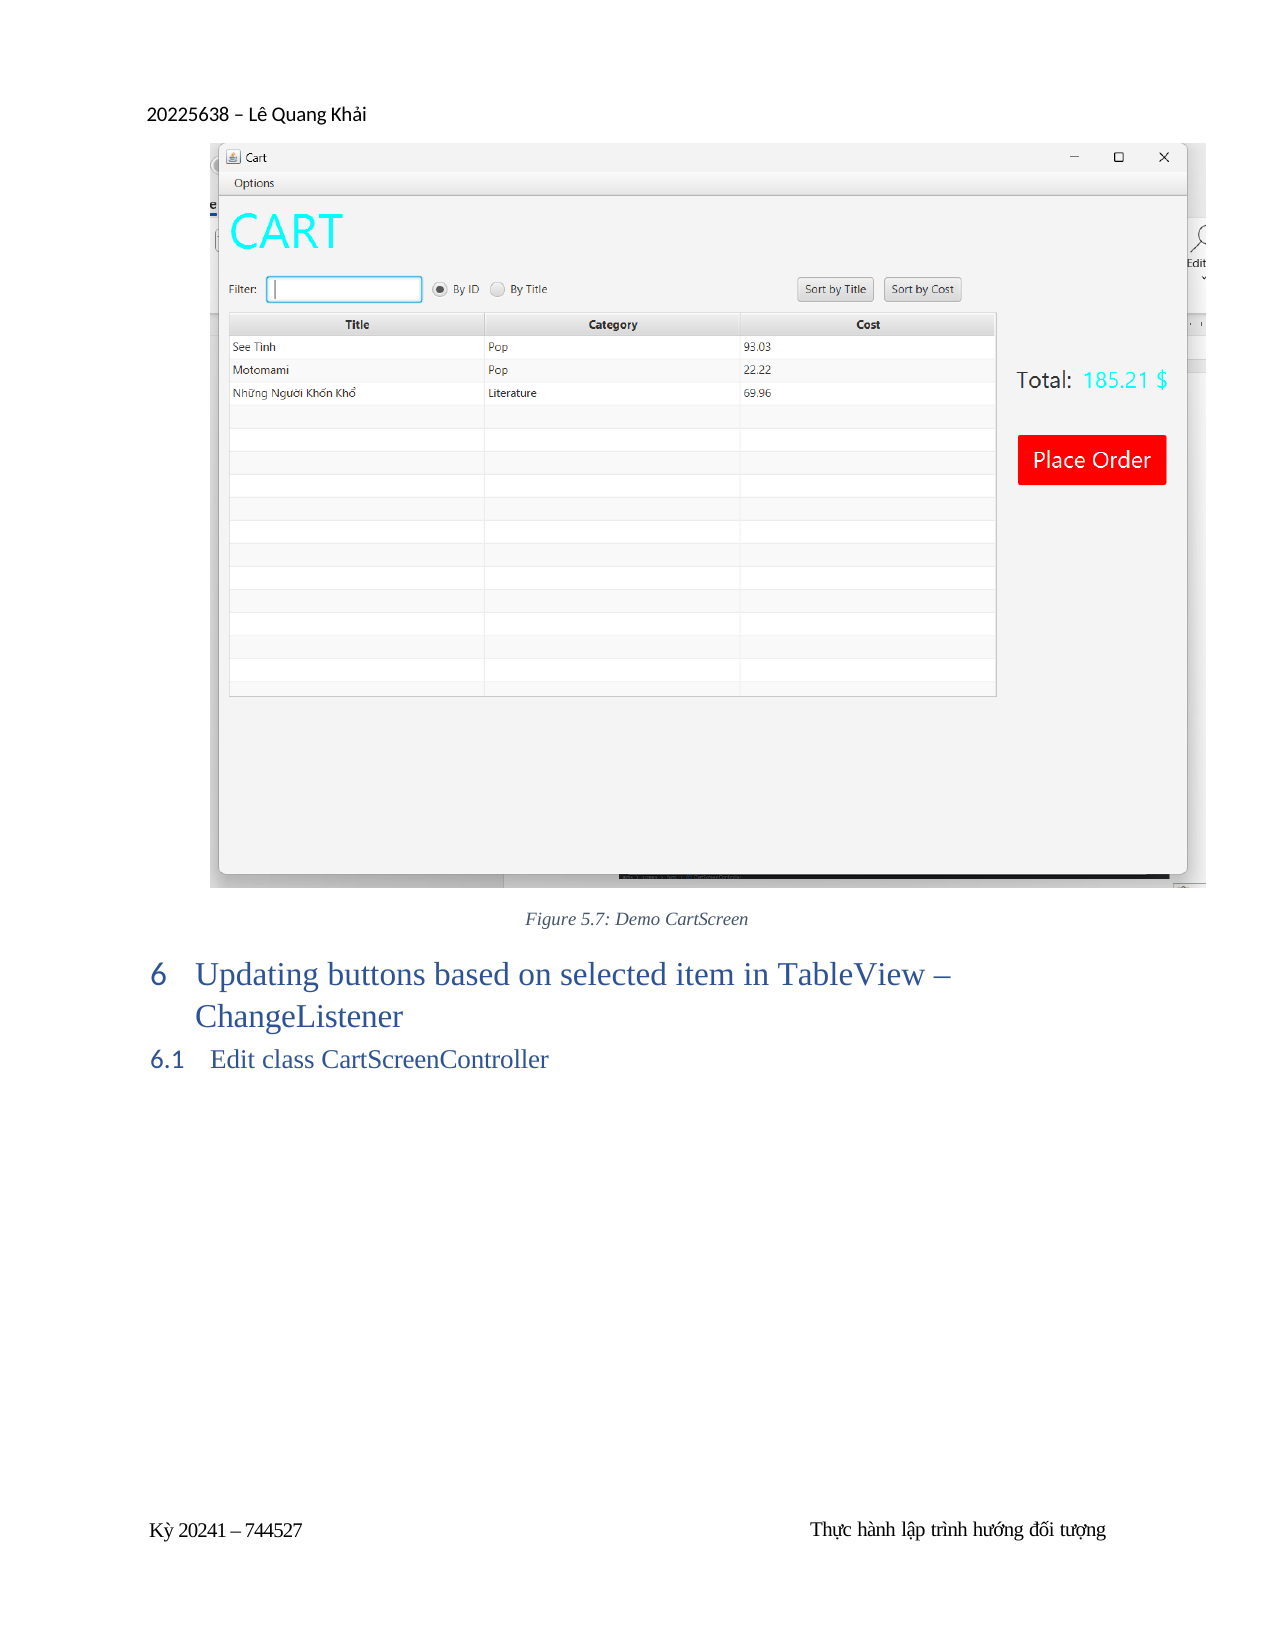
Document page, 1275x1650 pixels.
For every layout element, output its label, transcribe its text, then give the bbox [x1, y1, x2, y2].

subtitle Edit class CartScreenController [150, 1042, 1135, 1075]
text Figure 5.7: Demo CartScreen [140, 907, 1135, 929]
text ChangeListener [195, 996, 1135, 1035]
picture [210, 143, 1206, 888]
list Updating buttons based on selected item in TableView – [150, 953, 1135, 993]
